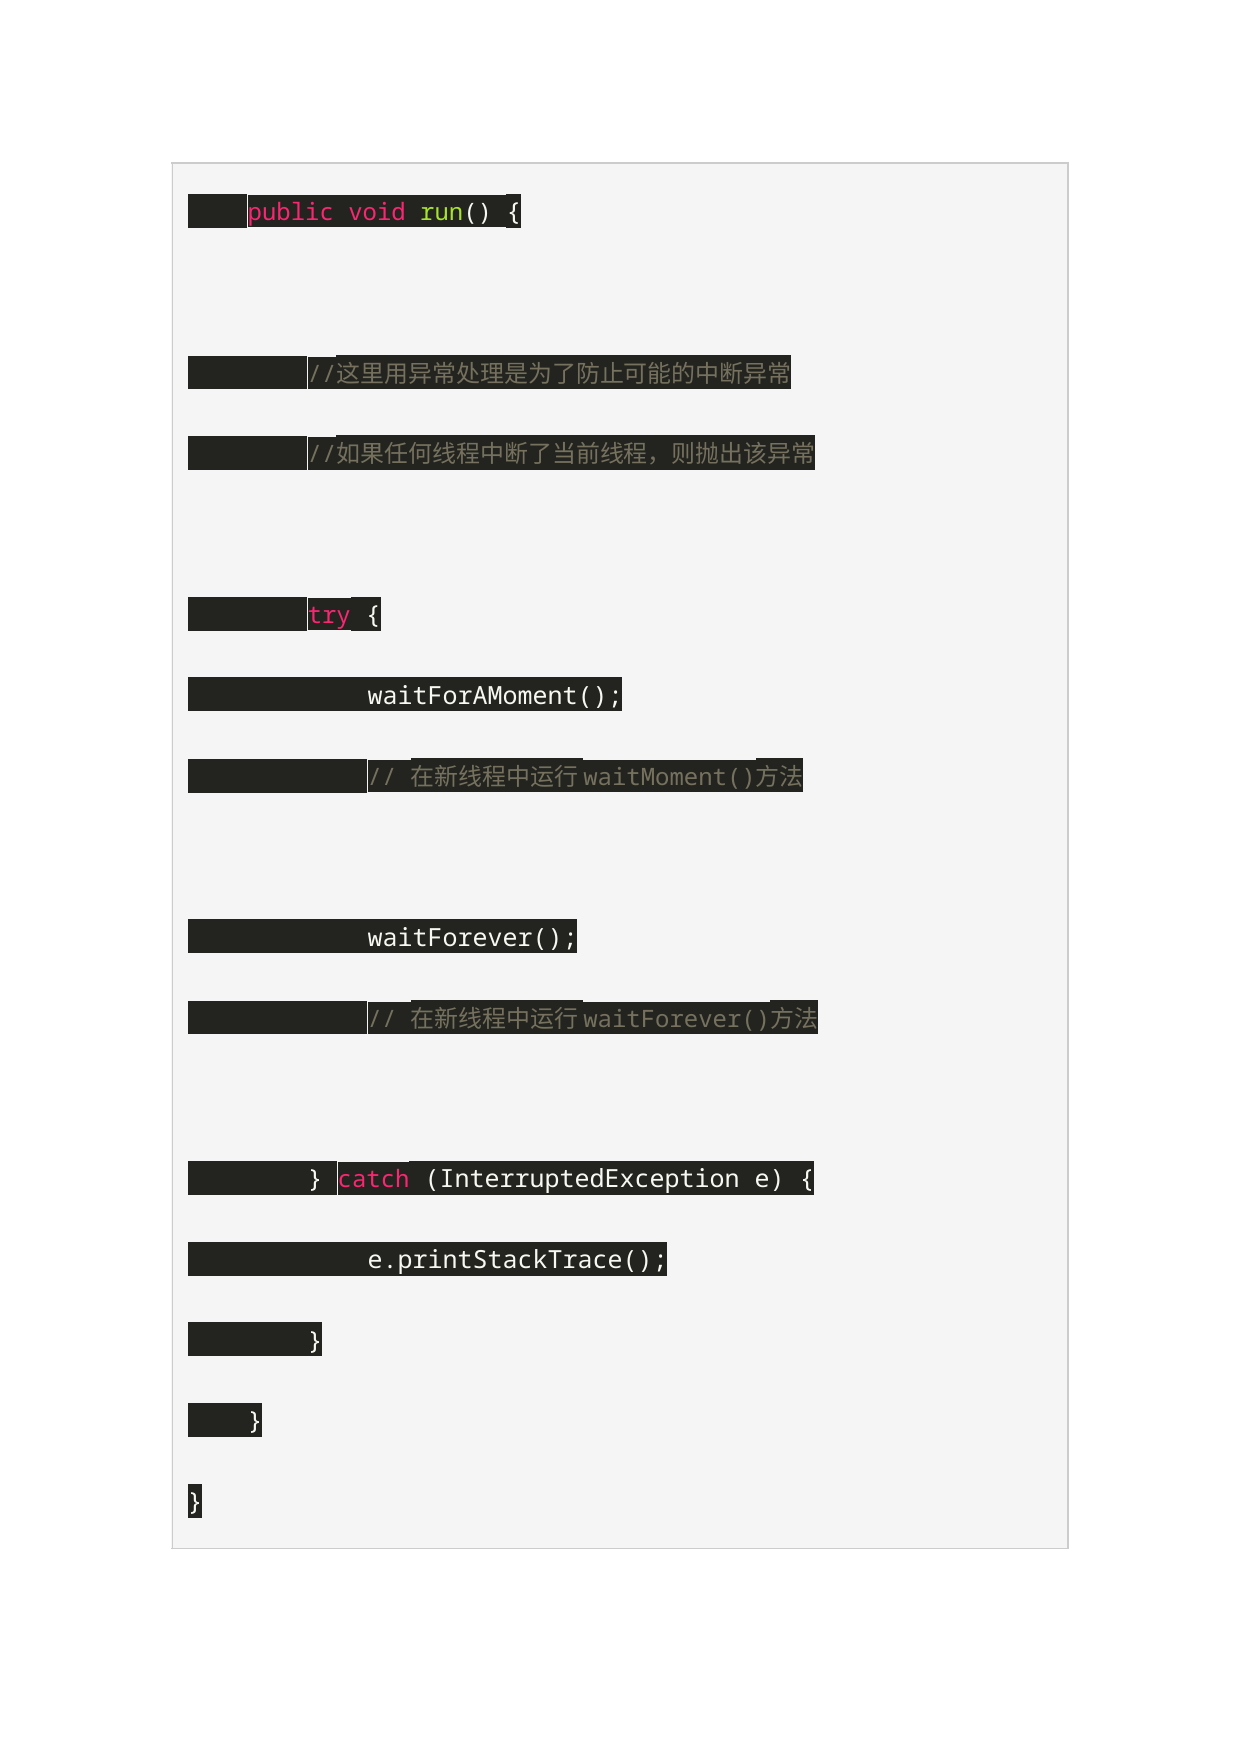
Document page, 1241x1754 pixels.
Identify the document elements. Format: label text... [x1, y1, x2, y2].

text } [173, 1371, 1067, 1452]
text // 在新线程中运行waitForever()方法 [173, 968, 1067, 1049]
text } catch (InterruptedException e) { [173, 1129, 1067, 1210]
text } [173, 1452, 1067, 1548]
text //这里用异常处理是为了防止可能的中断异常 [173, 323, 1067, 404]
text //如果任何线程中断了当前线程，则抛出该异常 [173, 404, 1067, 484]
text } [173, 1291, 1067, 1371]
text waitForAMoment(); [173, 646, 1067, 726]
text public void run() { [173, 164, 1067, 243]
text // 在新线程中运行waitMoment()方法 [173, 726, 1067, 807]
text e.printStackTrace(); [173, 1210, 1067, 1291]
text try { [173, 565, 1067, 646]
text waitForever(); [173, 888, 1067, 968]
